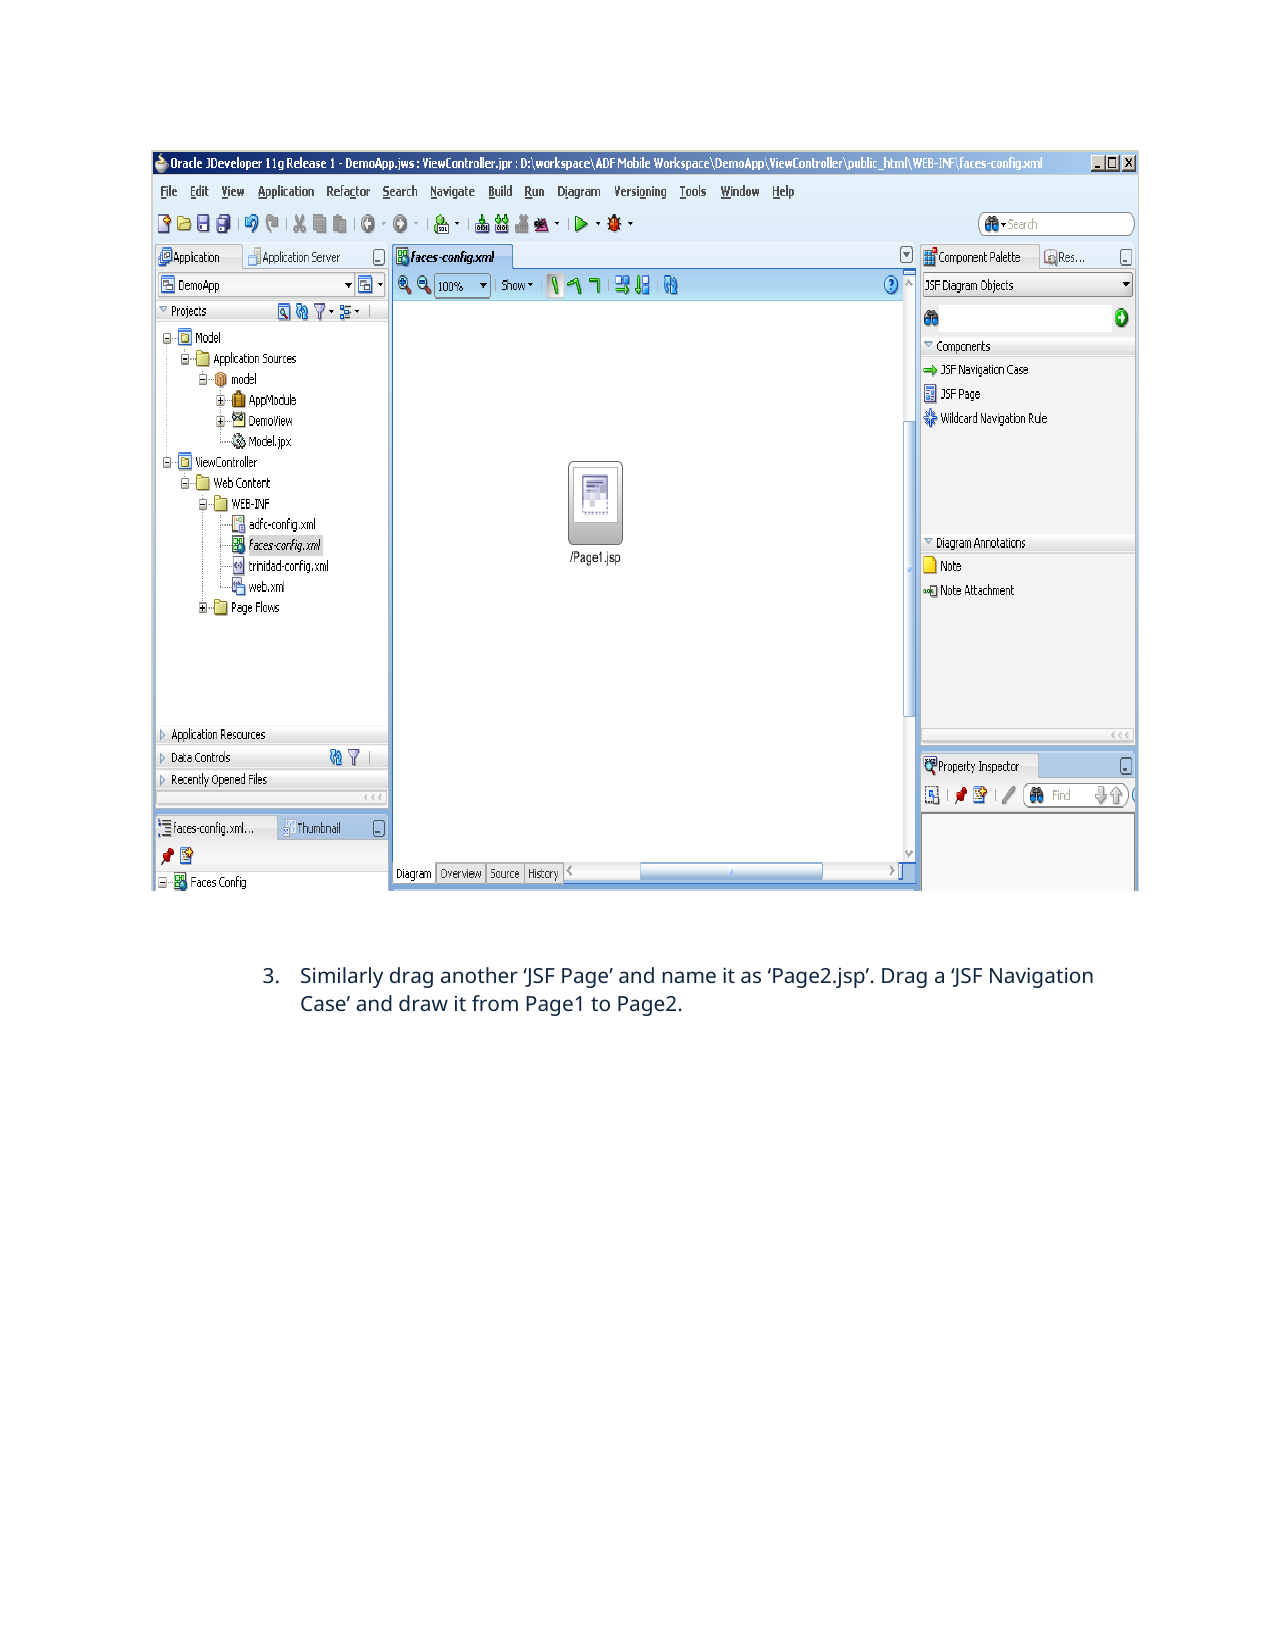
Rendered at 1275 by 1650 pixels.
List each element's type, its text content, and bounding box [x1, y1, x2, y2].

list Similarly drag another ‘JSF Page’ and name it as ‘Page2.jsp’. Drag a ‘JSF Navigation Case’ and draw it from Page1 to Page2. [262, 961, 1102, 1018]
picture [150, 150, 1139, 891]
